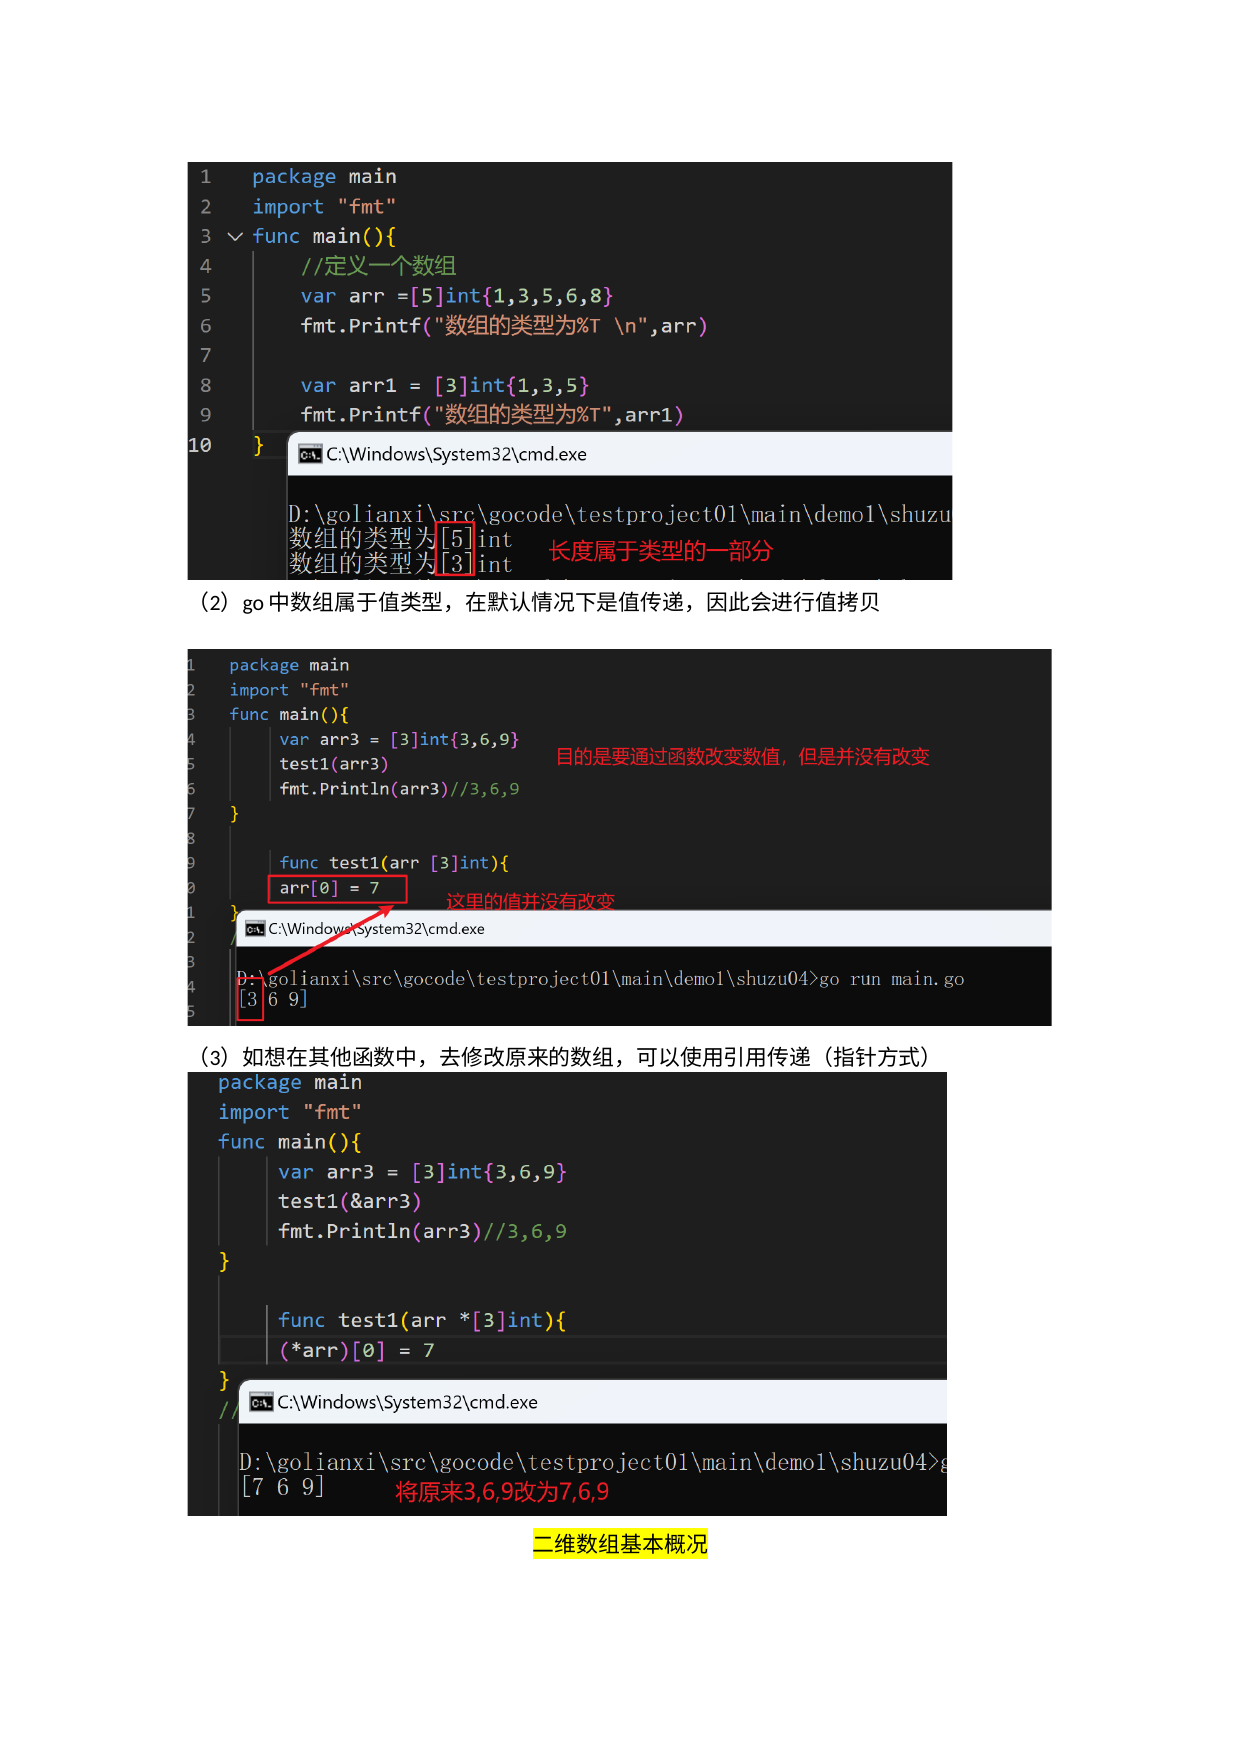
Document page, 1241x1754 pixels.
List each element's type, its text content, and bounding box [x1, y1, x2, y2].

picture [187, 649, 1052, 1026]
picture [187, 1072, 947, 1516]
list 二维数组基本概况 [187, 1527, 1053, 1559]
picture [187, 162, 953, 580]
list 如想在其他函数中，去修改原来的数组，可以使用引用传递（指针方式） [187, 1039, 1053, 1072]
list go中数组属于值类型，在默认情况下是值传递，因此会进行值拷贝 [187, 584, 1053, 617]
